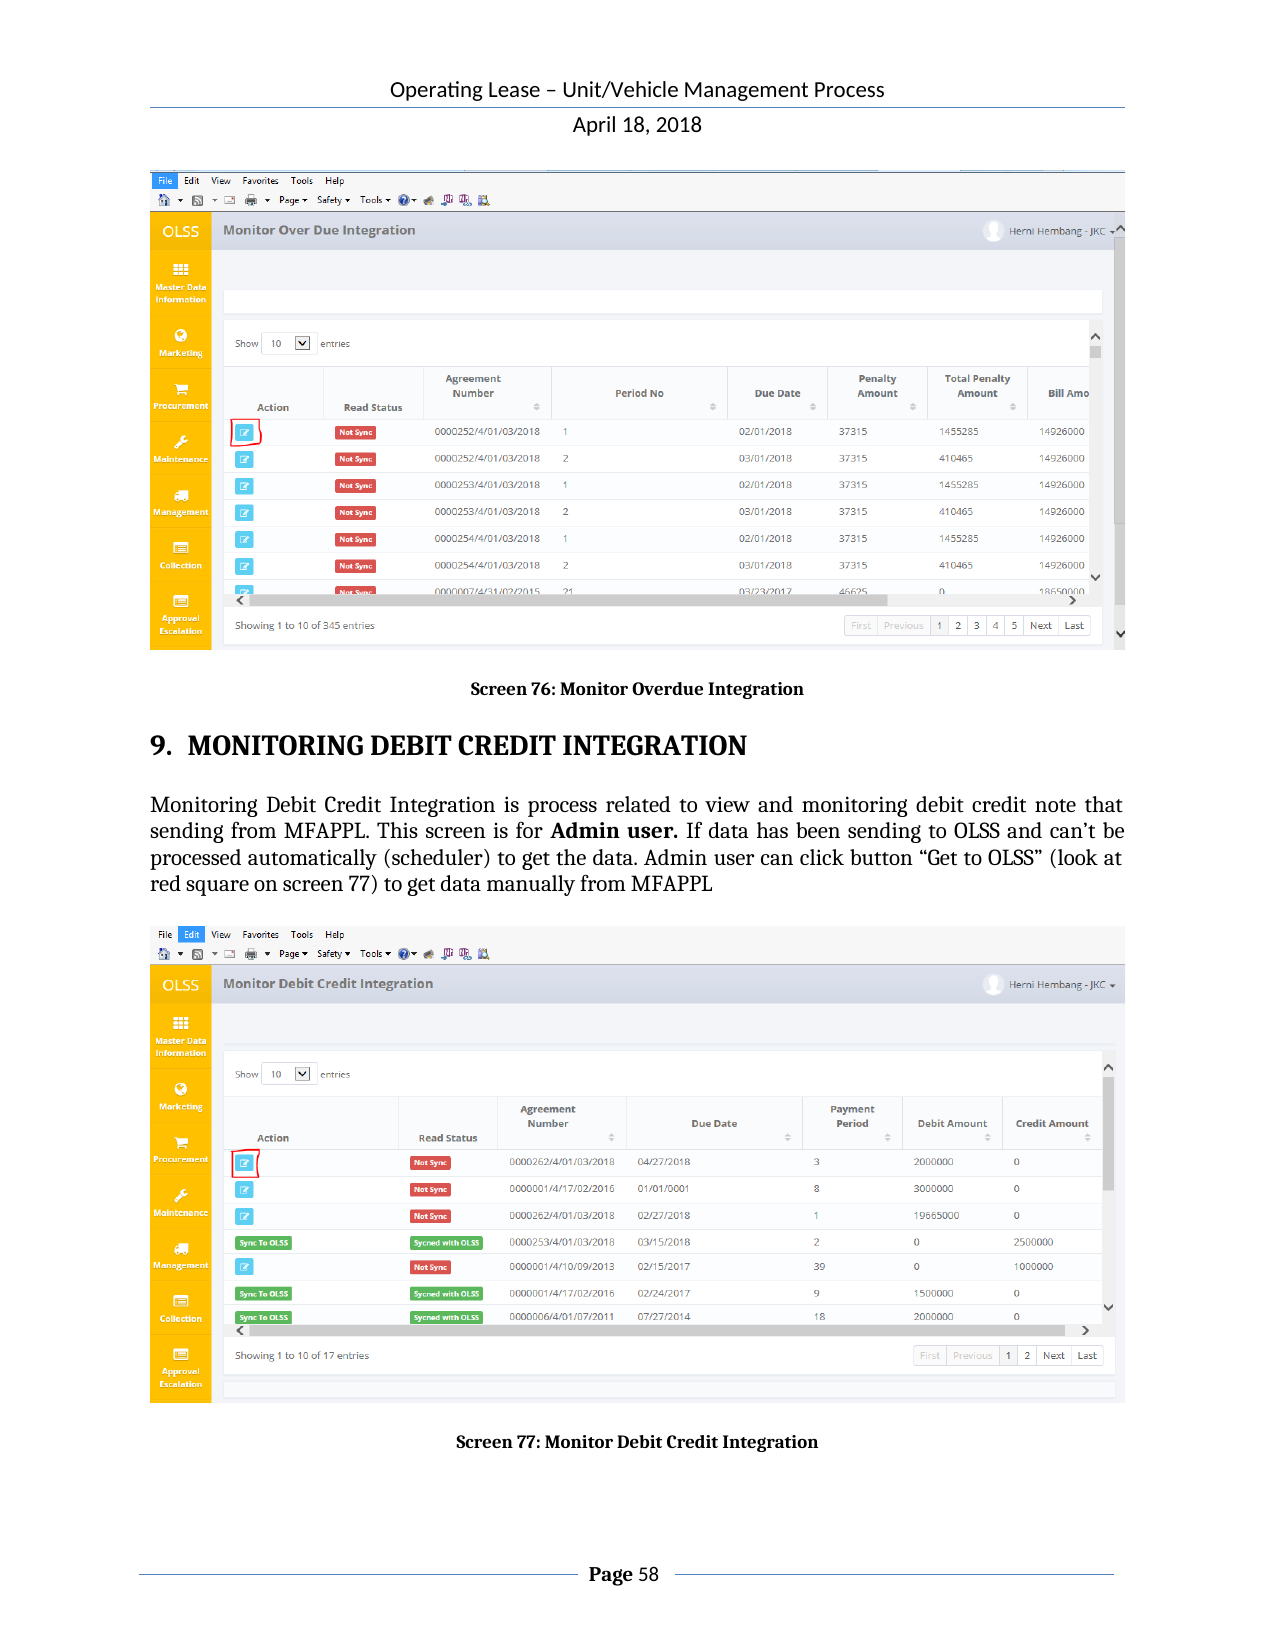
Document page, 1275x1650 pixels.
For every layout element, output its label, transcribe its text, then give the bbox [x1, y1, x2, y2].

text Screen 76: Monitor Overdue Integration [150, 678, 1125, 700]
text Monitoring Debit Credit Integration is process related to view and monitoring debit credit note that sending from MFAPPL. This screen is for Admin user. If data has been sending to OLSS and can’t be processed automatically (scheduler) to get the data. Admin user can click button “Get to OLSS” (look at red square on screen 77) to get data manually from MFAPPL [150, 792, 1125, 897]
picture [150, 170, 1125, 650]
text Screen 77: Monitor Debit Credit Integration [150, 1432, 1125, 1454]
picture [150, 926, 1125, 1403]
subtitle MONITORING DEBIT CREDIT INTEGRATION [150, 729, 1125, 763]
